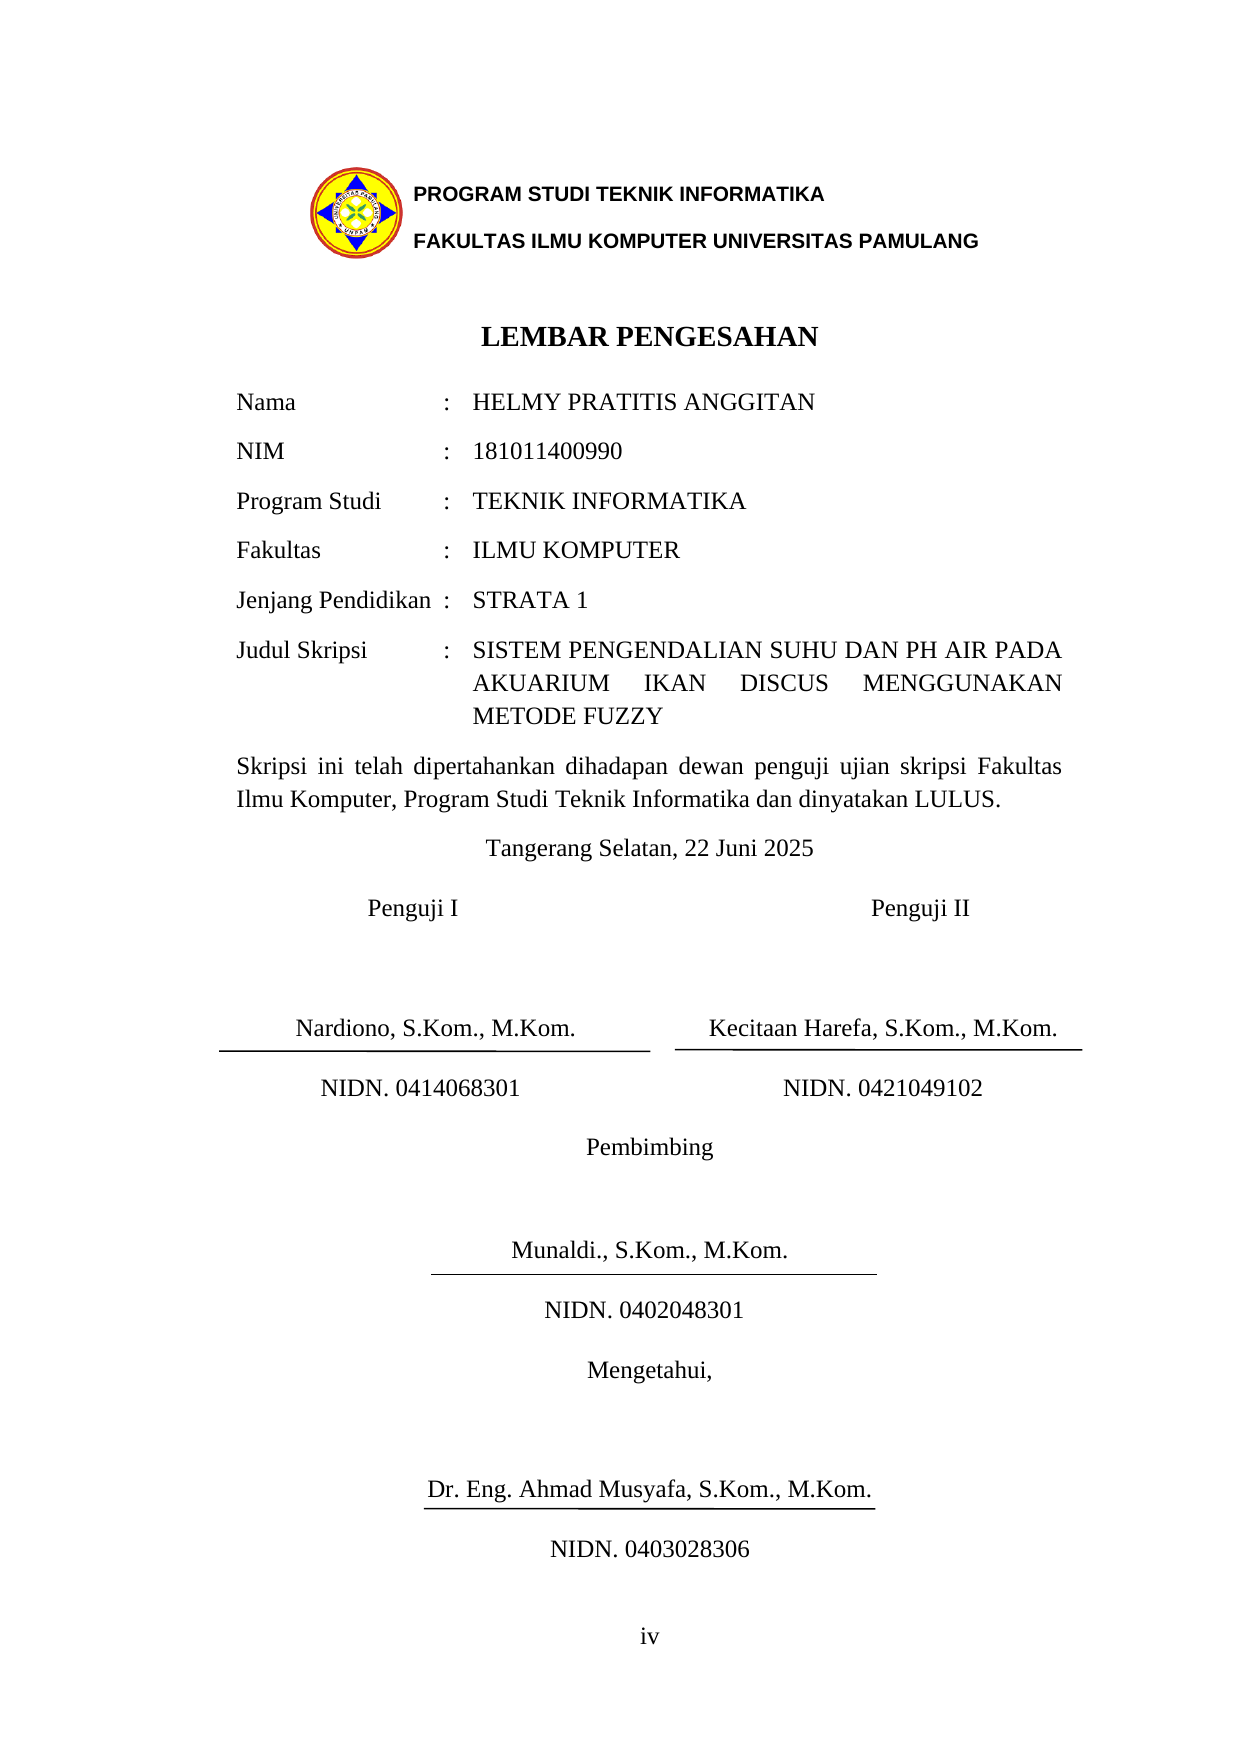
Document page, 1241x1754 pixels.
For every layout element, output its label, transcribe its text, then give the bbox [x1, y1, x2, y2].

picture [302, 165, 405, 260]
text Program Studi : TEKNIK INFORMATIKA [236, 486, 1063, 515]
text Nardiono, S.Kom., M.Kom. Kecitaan Harefa, S.Kom., M.Kom. [295, 1013, 1063, 1042]
text Mengetahui, [236, 1355, 1063, 1384]
text Nama : HELMY PRATITIS ANGGITAN [236, 387, 1063, 415]
text NIDN. 0414068301 NIDN. 0421049102 [295, 1073, 1063, 1101]
text NIDN. 0402048301 [236, 1295, 1052, 1324]
subtitle LEMBAR PENGESAHAN [236, 319, 1063, 353]
text Skripsi ini telah dipertahankan dihadapan dewan penguji ujian skripsi Fakultas Ilmu Komputer, Program Studi Teknik Informatika dan dinyatakan LULUS. [236, 751, 1063, 812]
text Munaldi., S.Kom., M.Kom. [236, 1235, 1063, 1264]
text Pembimbing [236, 1132, 1063, 1204]
text Judul Skripsi : SISTEM PENGENDALIAN SUHU DAN PH AIR PADA AKUARIUM IKAN DISCUS MENGGUNAKAN METODE FUZZY [236, 635, 1063, 730]
text Jenjang Pendidikan : STRATA 1 [236, 585, 1063, 614]
text Penguji I Penguji II [236, 893, 1063, 922]
text Fakultas : ILMU KOMPUTER [236, 536, 1063, 564]
text NIM : 181011400990 [236, 436, 1063, 465]
text NIDN. 0403028306 [236, 1534, 1063, 1563]
text Tangerang Selatan, 22 Juni 2025 [236, 833, 1063, 862]
text Dr. Eng. Ahmad Musyafa, S.Kom., M.Kom. [236, 1474, 1063, 1503]
